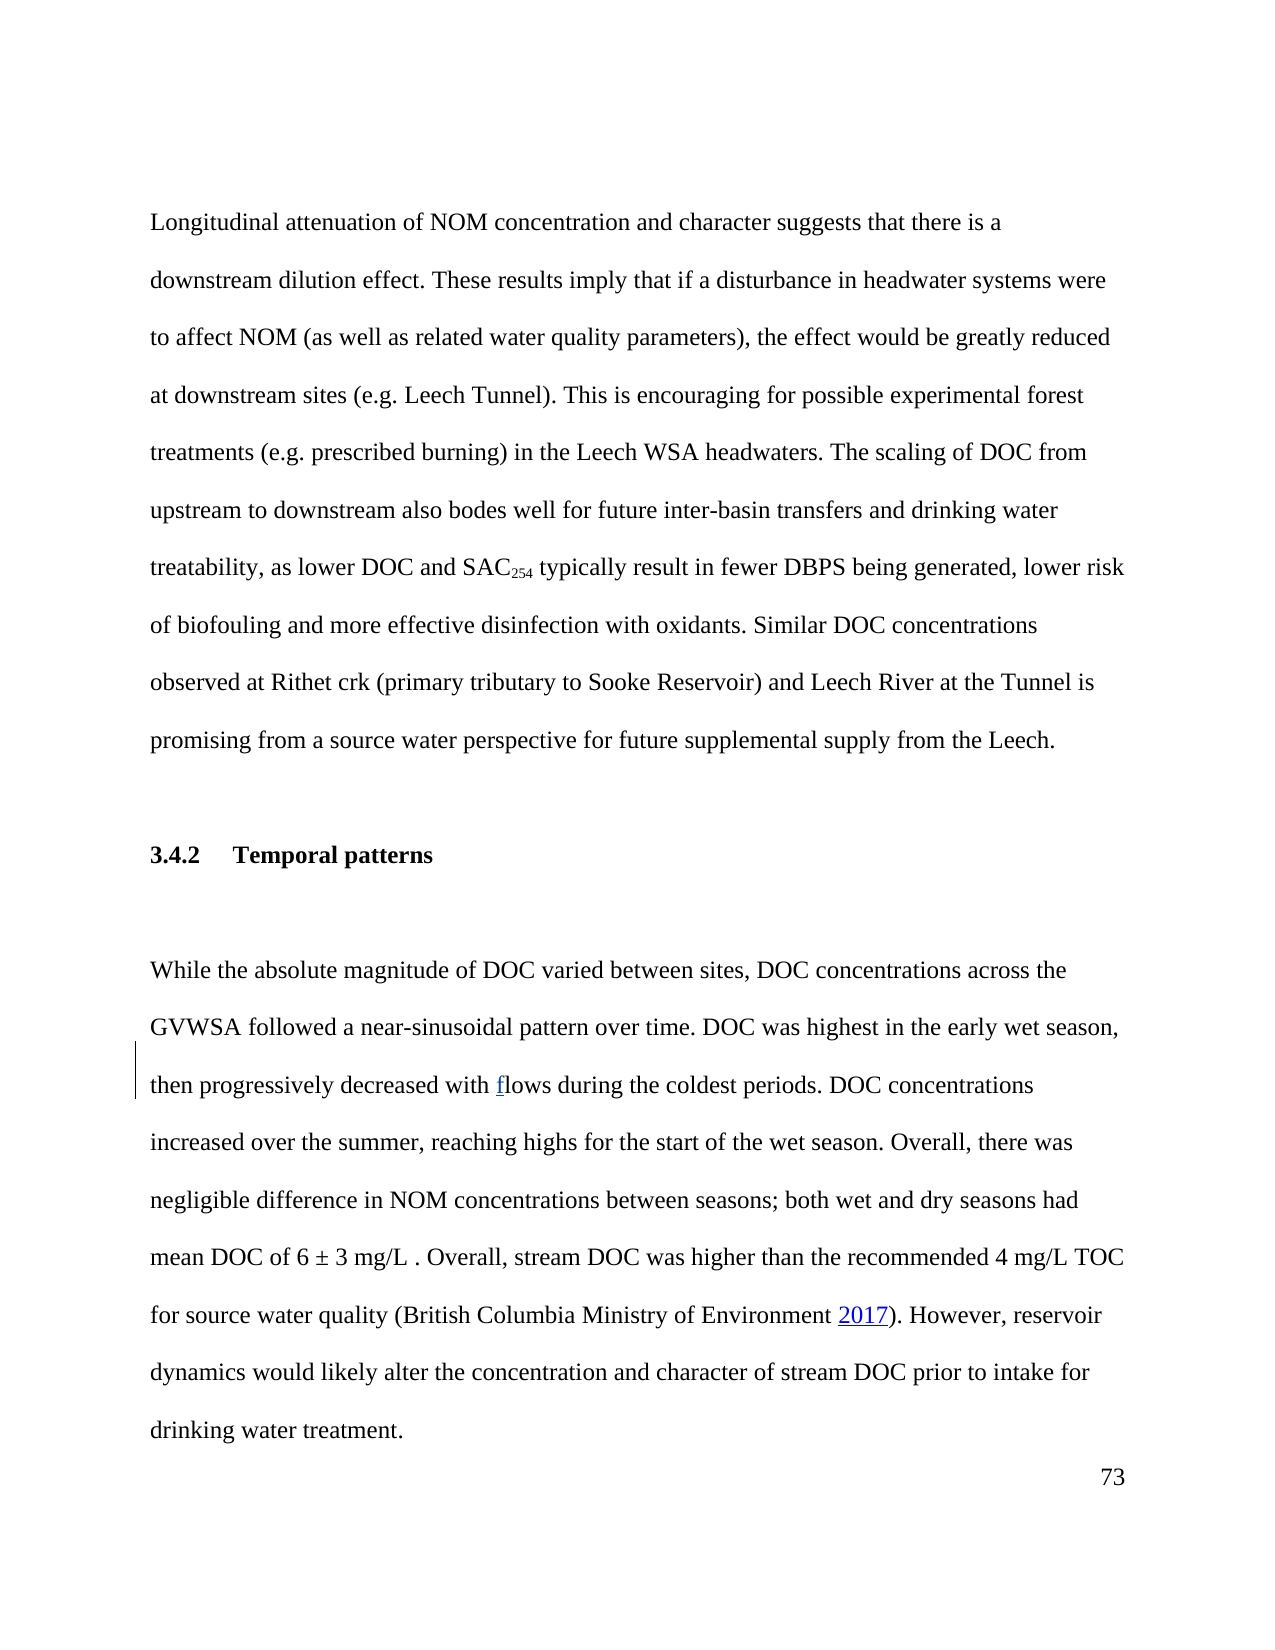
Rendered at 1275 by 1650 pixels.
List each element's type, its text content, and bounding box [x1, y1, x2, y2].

text Longitudinal attenuation of NOM concentration and character suggests that there is a downstream dilution effect. These results imply that if a disturbance in headwater systems were to affect NOM (as well as related water quality parameters), the effect would be greatly reduced at downstream sites (e.g. Leech Tunnel). This is encouraging for possible experimental forest treatments (e.g. prescribed burning) in the Leech WSA headwaters. The scaling of DOC from upstream to downstream also bodes well for future inter-basin transfers and drinking water treatability, as lower DOC and SAC254 typically result in fewer DBPS being generated, lower risk of biofouling and more effective disinfection with oxidants. Similar DOC concentrations observed at Rithet crk (primary tributary to Sooke Reservoir) and Leech River at the Tunnel is promising from a source water perspective for future supplemental supply from the Leech. [150, 207, 1125, 754]
subtitle Temporal patterns [150, 840, 1125, 869]
text While the absolute magnitude of DOC varied between sites, DOC concentrations across the GVWSA followed a near-sinusoidal pattern over time. DOC was highest in the early wet season, then progressively decreased with lows during the coldest periods. DOC concentrations increased over the summer, reaching highs for the start of the wet season. Overall, there was negligible difference in NOM concentrations between seasons; both wet and dry seasons had mean DOC of 6 ± 3 mg/L . Overall, stream DOC was higher than the recommended 4 mg/L TOC for source water quality (British Columbia Ministry of Environment 2017). However, reservoir dynamics would likely alter the concentration and character of stream DOC prior to intake for drinking water treatment. [150, 955, 1125, 1444]
